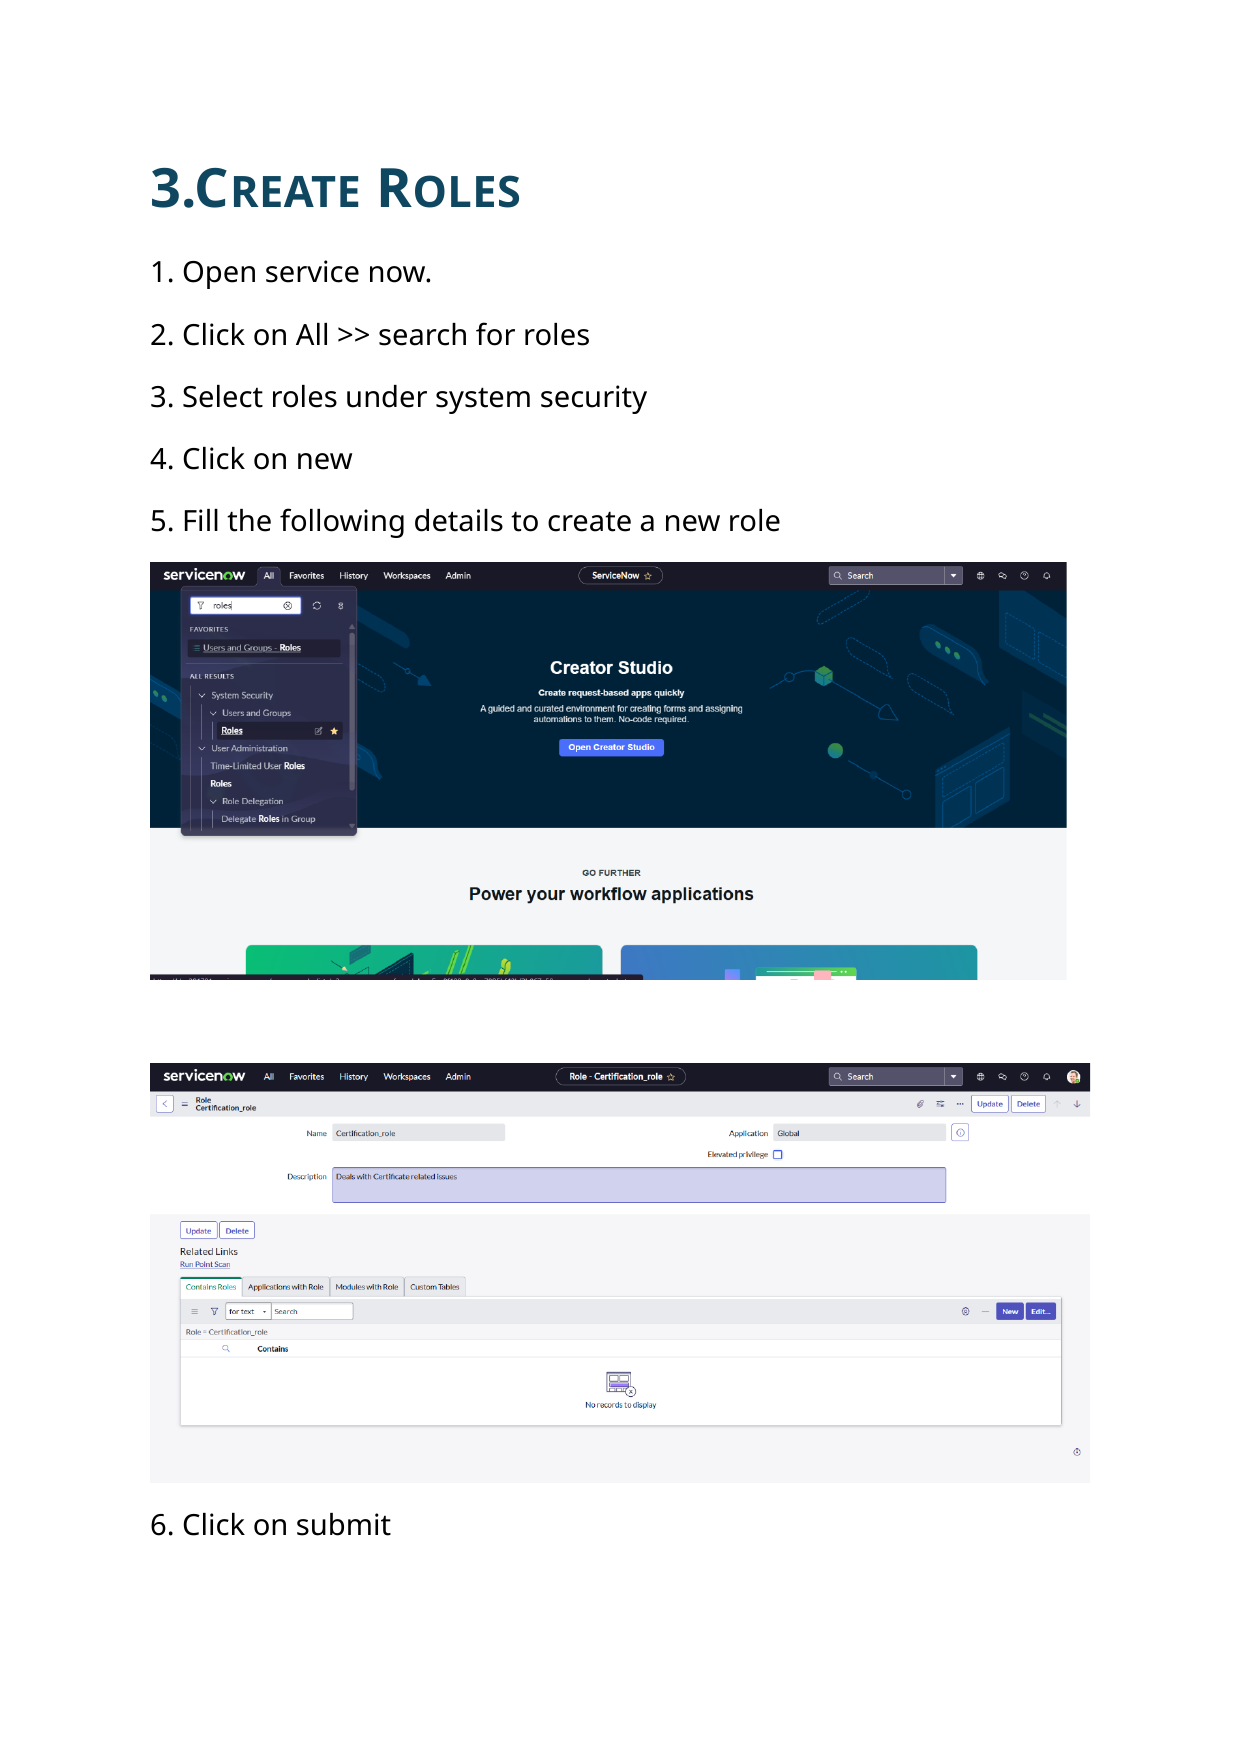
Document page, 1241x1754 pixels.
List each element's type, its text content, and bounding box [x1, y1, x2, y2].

picture [150, 562, 1067, 980]
text 1. Open service now. [150, 251, 1090, 291]
text 2. Click on All >> search for roles [150, 314, 1090, 353]
text 4. Click on new [150, 438, 1090, 478]
text 5. Fill the following details to create a new role [150, 501, 1090, 540]
text 3. Select roles under system security [150, 376, 1090, 416]
text 3.Create Roles [150, 150, 1090, 224]
picture [150, 1063, 1091, 1483]
text 6. Click on submit [150, 1504, 1090, 1544]
